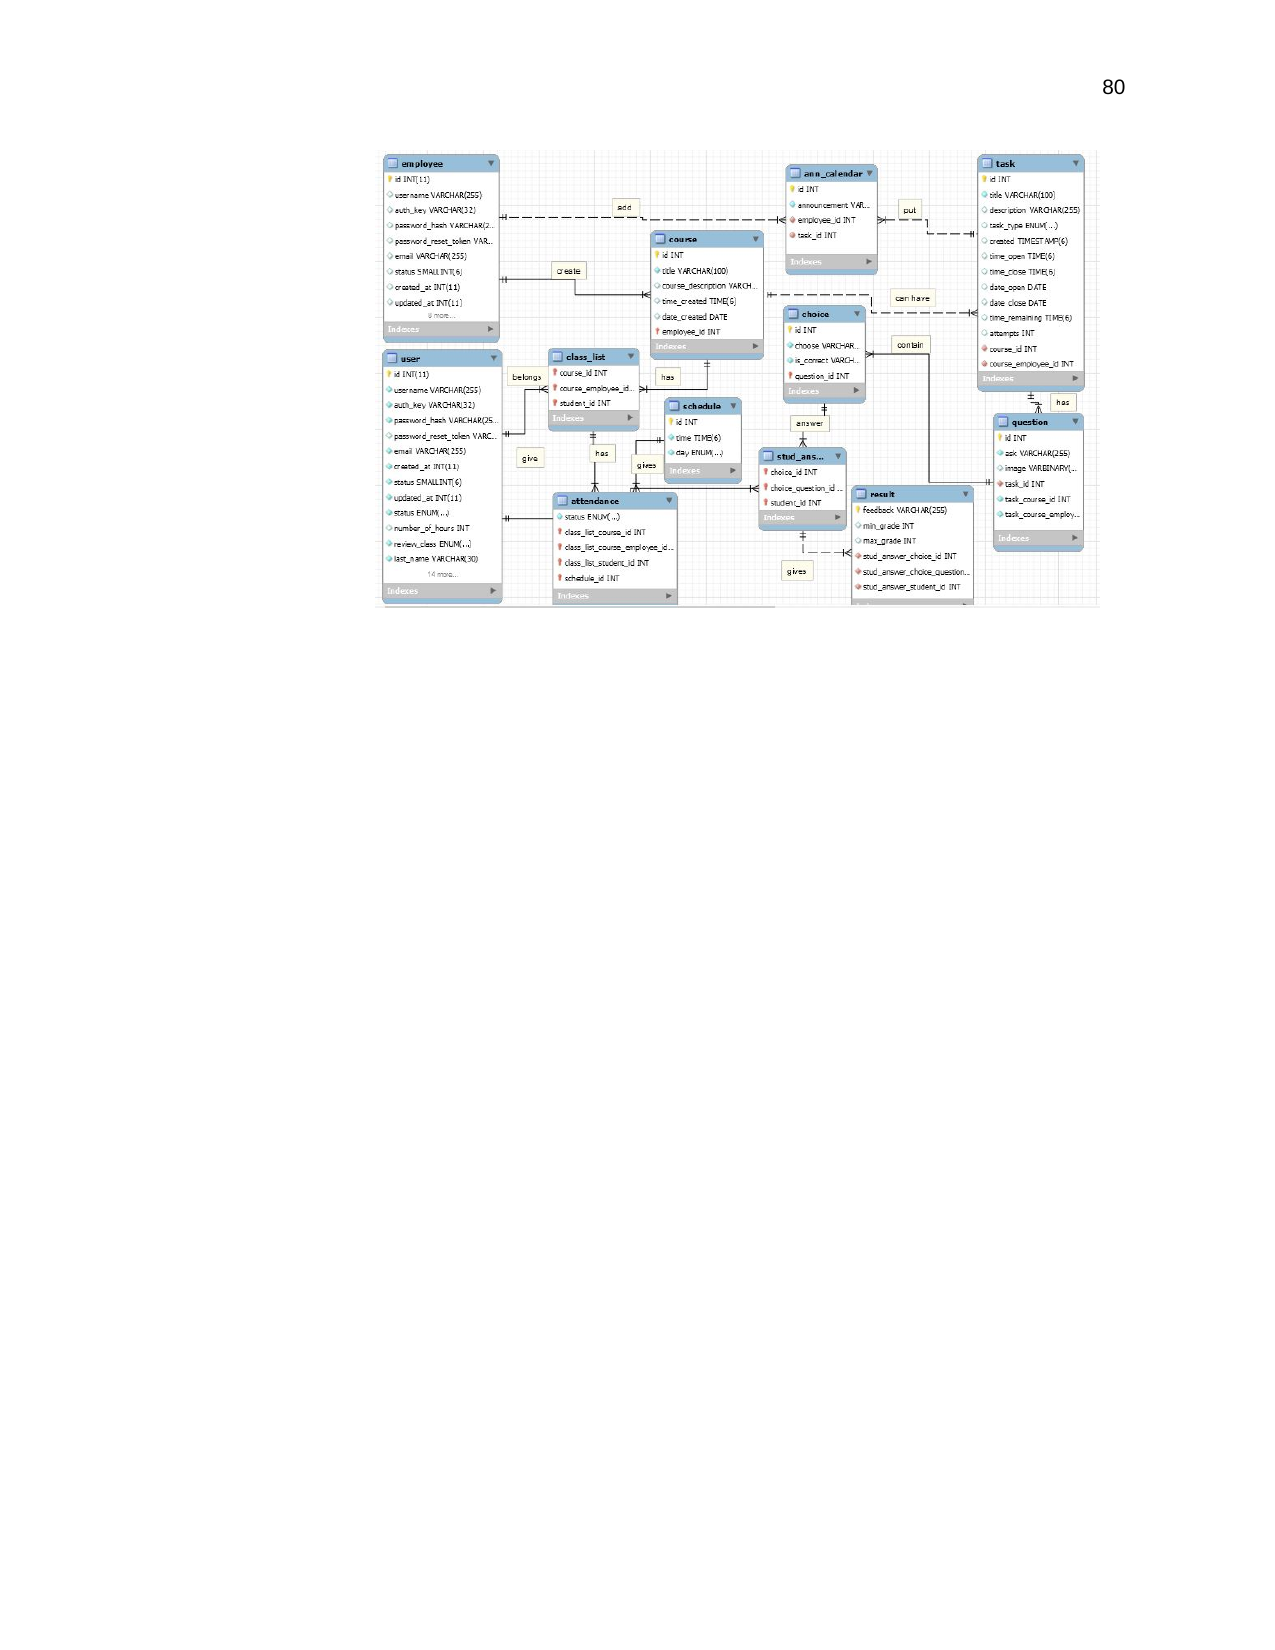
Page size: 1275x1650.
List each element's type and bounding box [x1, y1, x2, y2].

picture [375, 150, 1100, 608]
